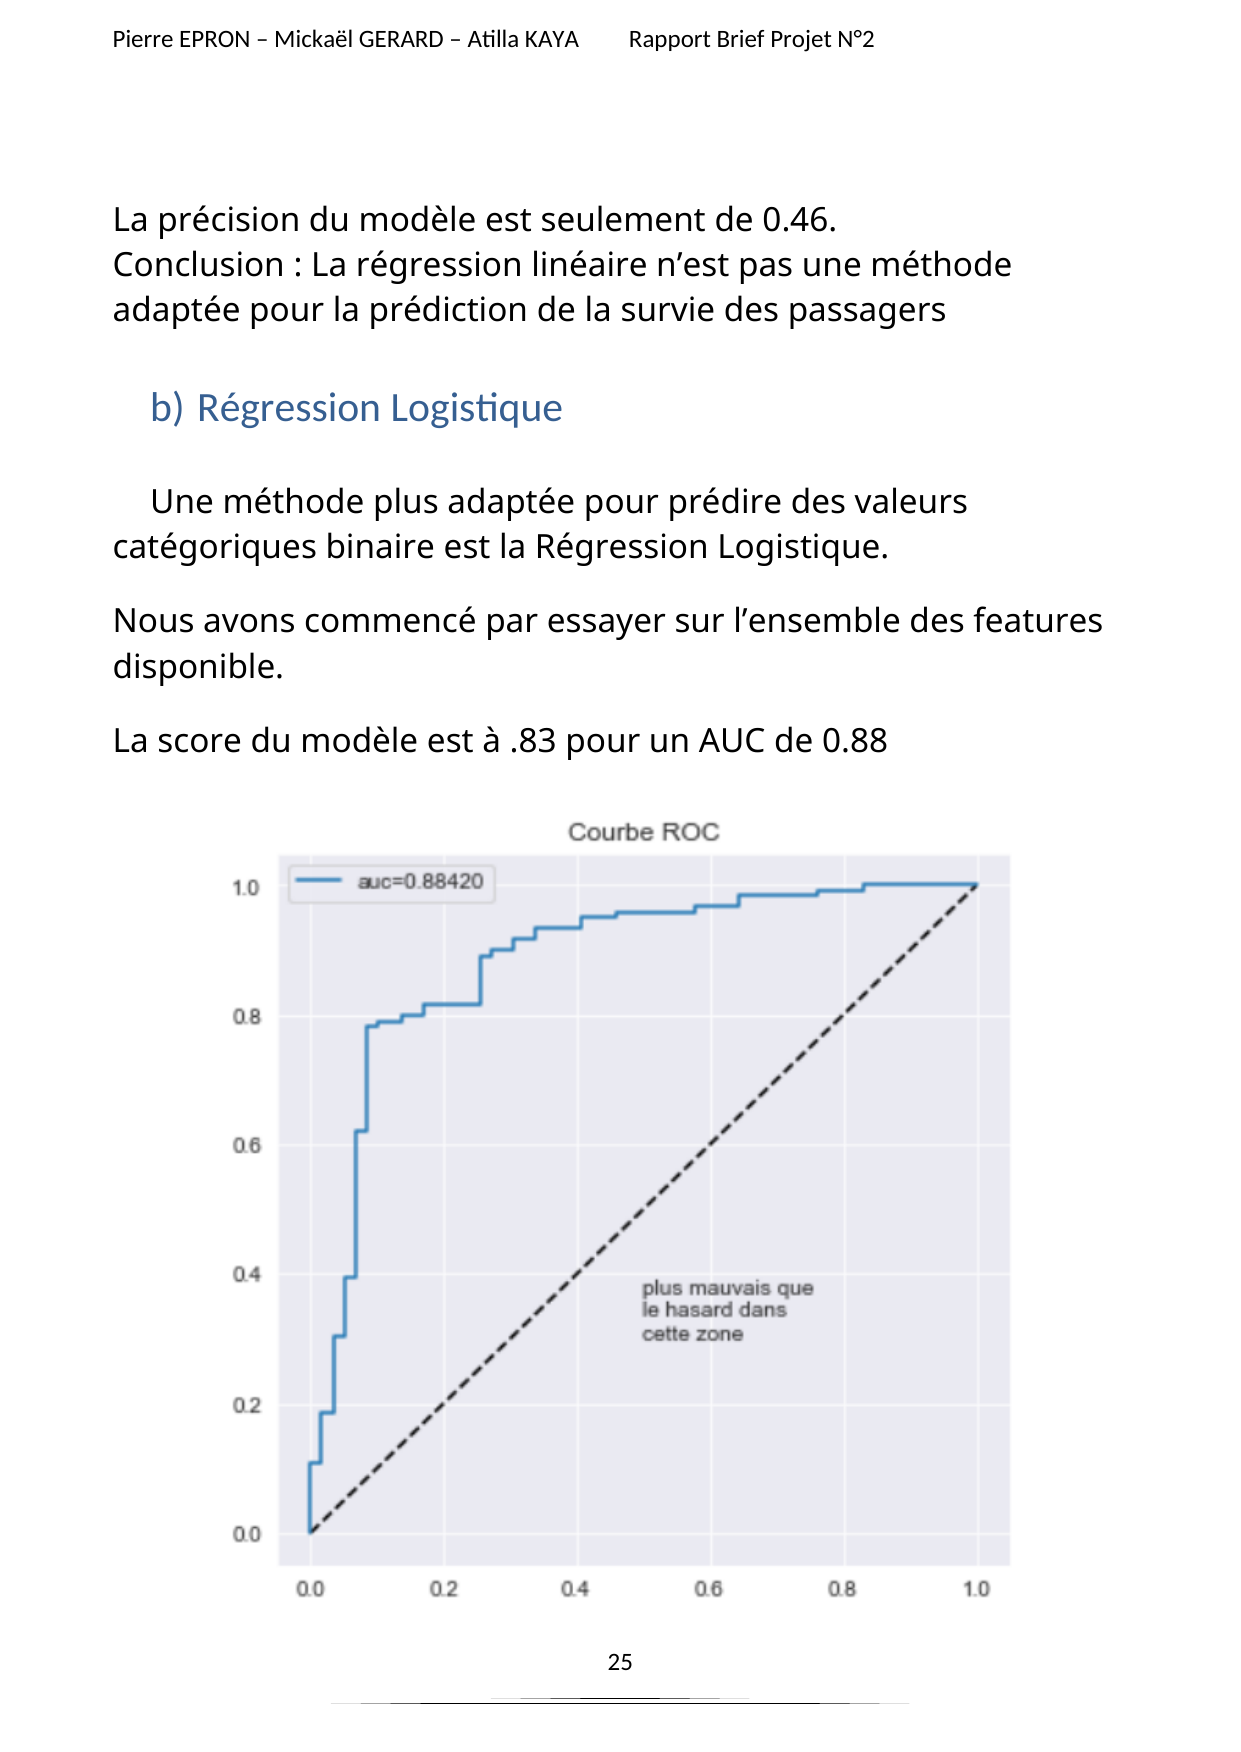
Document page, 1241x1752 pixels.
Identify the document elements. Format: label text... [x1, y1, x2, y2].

picture [216, 808, 1024, 1613]
text La score du modèle est à .83 pour un AUC de 0.88 [112, 717, 1128, 762]
text Conclusion : La régression linéaire n’est pas une méthode adaptée pour la prédiction de la survie des passagers [112, 241, 1128, 332]
text Une méthode plus adaptée pour prédire des valeurs catégoriques binaire est la Régression Logistique. [112, 477, 1128, 568]
text Nous avons commencé par essayer sur l’ensemble des features disponible. [112, 597, 1128, 688]
subtitle Régression Logistique [150, 381, 1128, 432]
text La précision du modèle est seulement de 0.46. [112, 195, 1128, 241]
